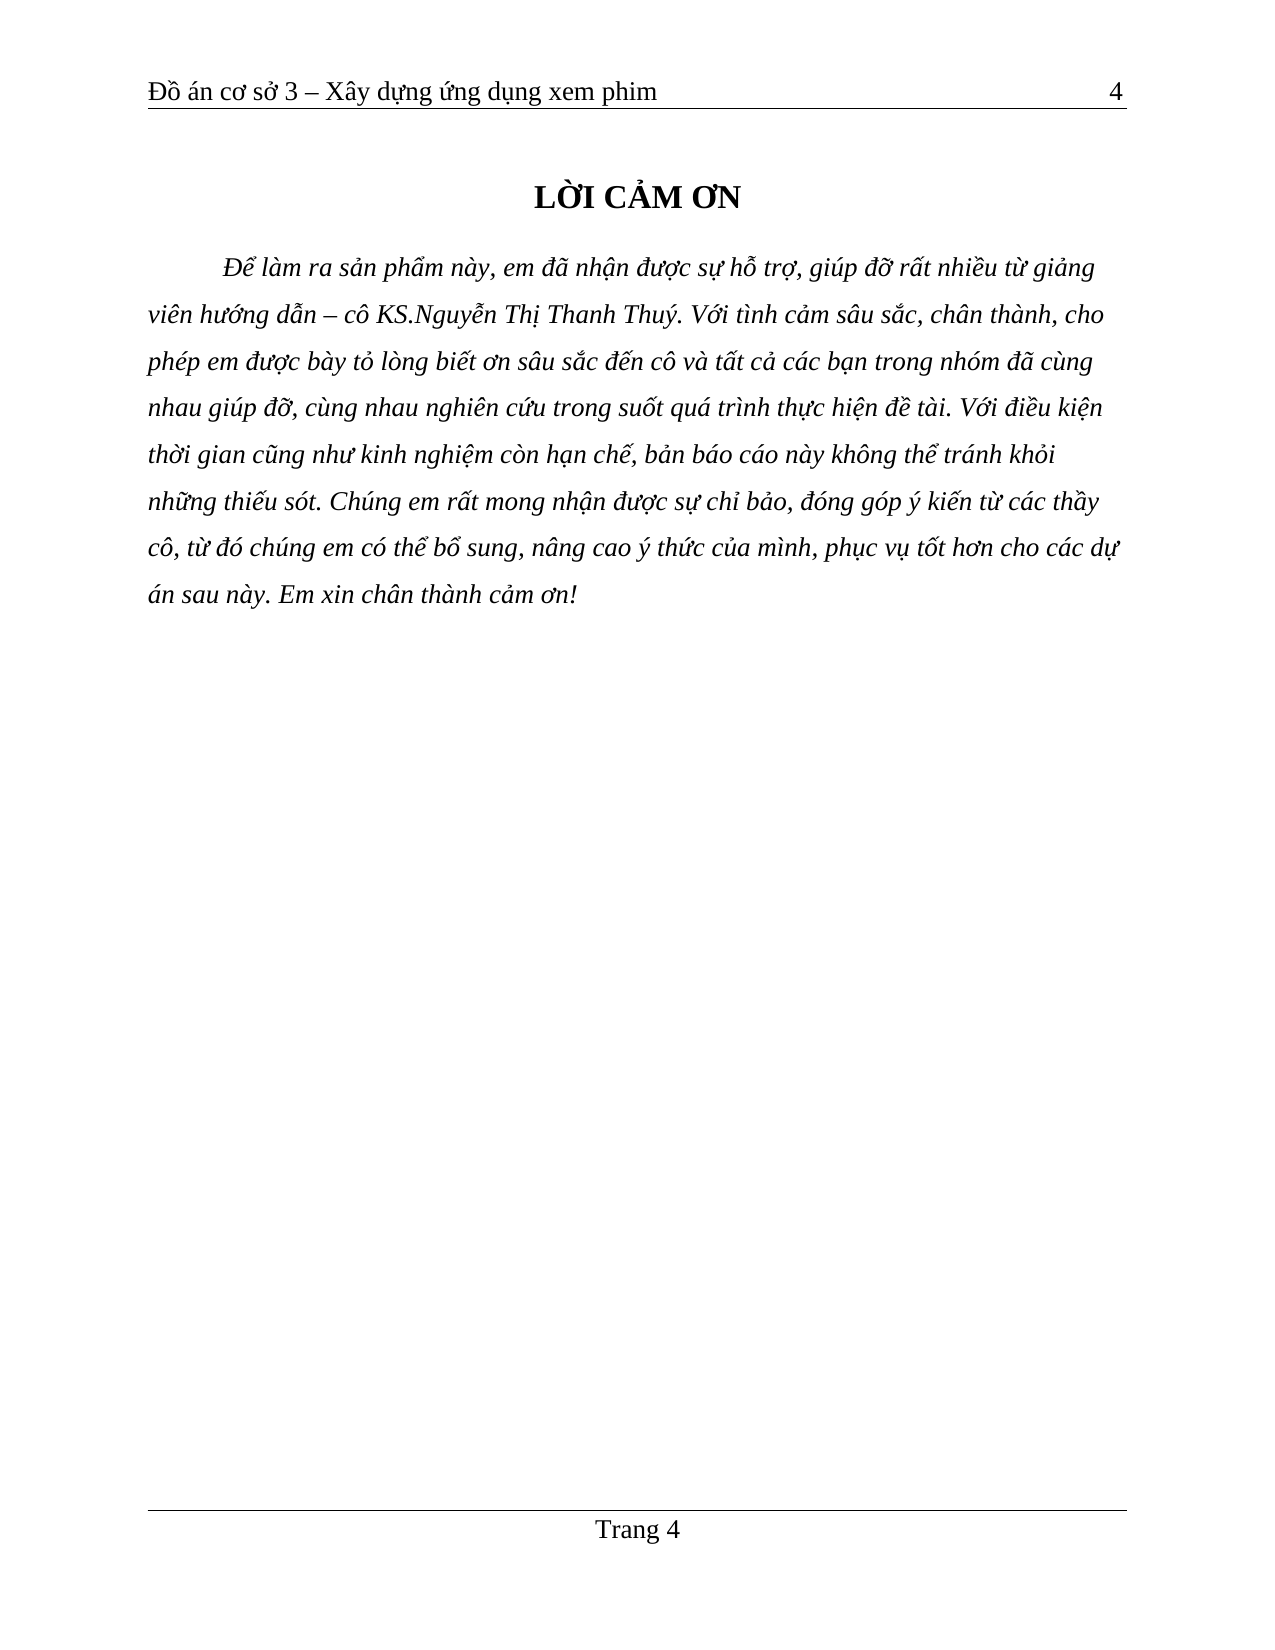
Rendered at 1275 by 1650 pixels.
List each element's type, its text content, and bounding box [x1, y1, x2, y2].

text LỜI CẢM ƠN [148, 177, 1127, 216]
text Để làm ra sản phẩm này, em đã nhận được sự hỗ trợ, giúp đỡ rất nhiều từ giảng viên hướng dẫn – cô KS.Nguyễn Thị Thanh Thuý. Với tình cảm sâu sắc, chân thành, cho phép em được bày tỏ lòng biết ơn sâu sắc đến cô và tất cả các bạn trong nhóm đã cùng nhau giúp đỡ, cùng nhau nghiên cứu trong suốt quá trình thực hiện đề tài. Với điều kiện thời gian cũng như kinh nghiệm còn hạn chế, bản báo cáo này không thể tránh khỏi những thiếu sót. Chúng em rất mong nhận được sự chỉ bảo, đóng góp ý kiến từ các thầy cô, từ đó chúng em có thể bổ sung, nâng cao ý thức của mình, phục vụ tốt hơn cho các dự án sau này. Em xin chân thành cảm ơn! [148, 251, 1127, 609]
